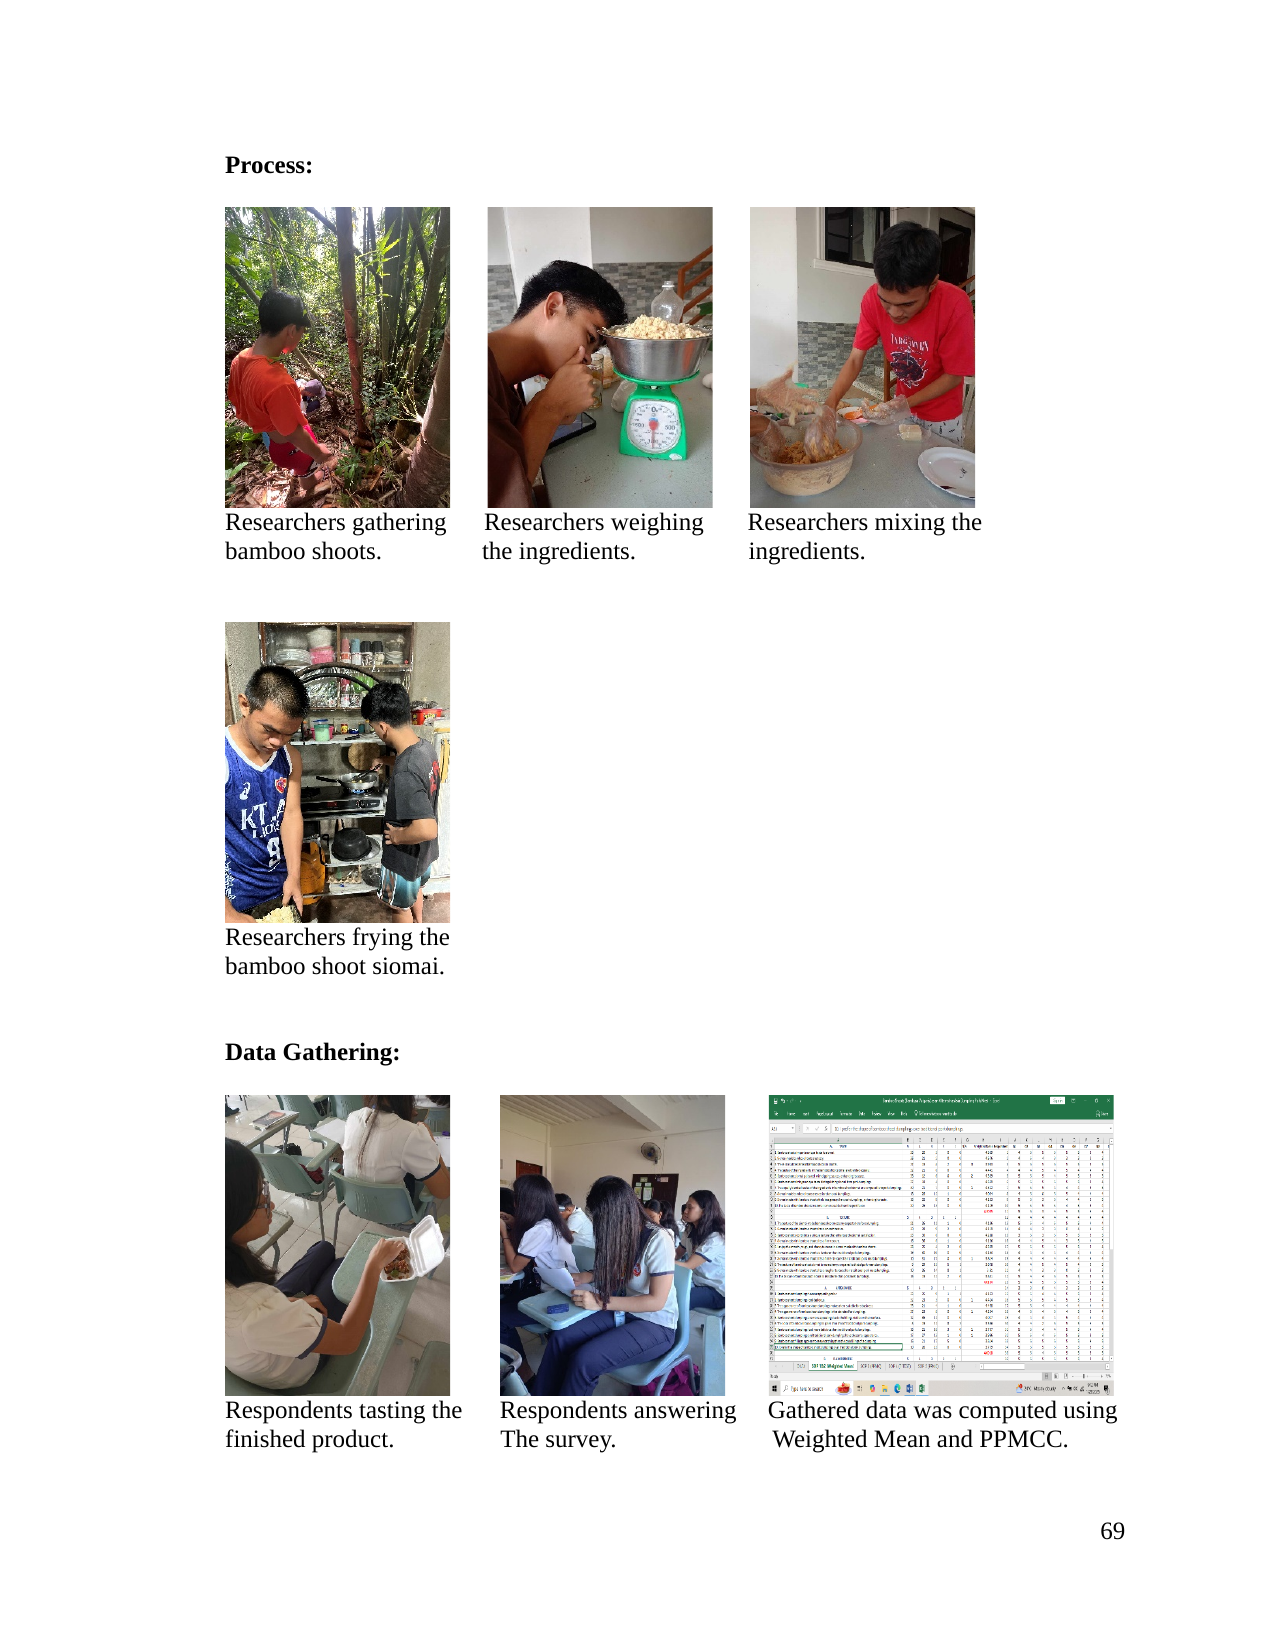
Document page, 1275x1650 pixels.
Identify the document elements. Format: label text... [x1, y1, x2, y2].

picture [225, 207, 451, 508]
text Process: [225, 150, 1125, 179]
picture [750, 207, 976, 508]
text bamboo shoot siomai. [225, 951, 1125, 980]
text bamboo shoots. the ingredients. ingredients. [225, 536, 1125, 565]
picture [487, 207, 713, 508]
picture [500, 1095, 725, 1396]
text Researchers gathering Researchers weighing Researchers mixing the [225, 507, 1125, 536]
text Data Gathering: [225, 1037, 1125, 1066]
picture [768, 1095, 1114, 1396]
text finished product. The survey. Weighted Mean and PPMCC. [225, 1424, 1125, 1453]
picture [225, 1095, 451, 1396]
text Researchers frying the [225, 922, 1125, 951]
picture [225, 622, 451, 923]
text Respondents tasting the Respondents answering Gathered data was computed using [225, 1395, 1125, 1424]
